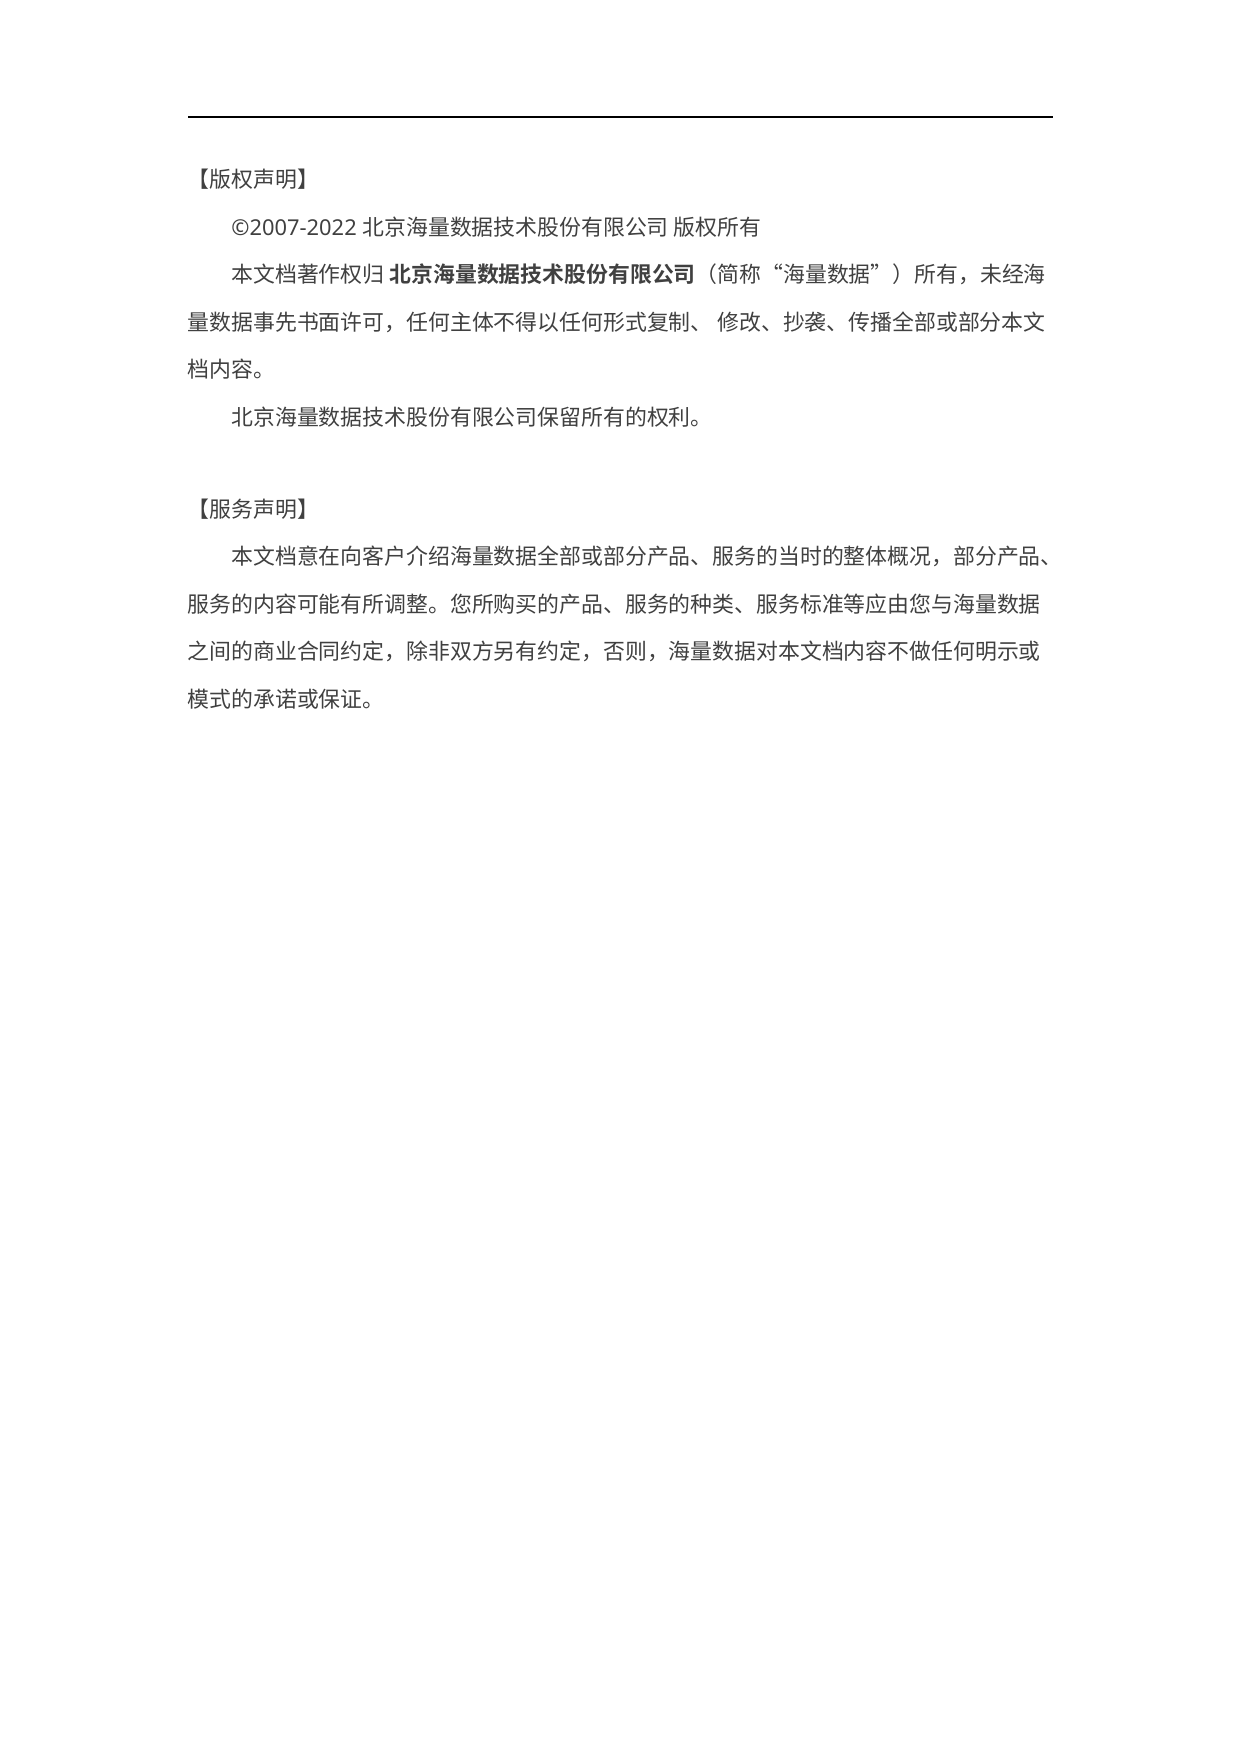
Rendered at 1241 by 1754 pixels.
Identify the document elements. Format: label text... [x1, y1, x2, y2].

text 本文档著作权归 北京海量数据技术股份有限公司（简称“海量数据”）所有，未经海量数据事先书面许可，任何主体不得以任何形式复制、 修改、抄袭、传播全部或部分本文档内容。 [187, 257, 1053, 384]
text 【服务声明】 [187, 492, 1053, 523]
text 北京海量数据技术股份有限公司保留所有的权利。 [187, 399, 1053, 431]
text 【版权声明】 [187, 162, 1053, 194]
text ©2007-2022 北京海量数据技术股份有限公司 版权所有 [187, 209, 1053, 241]
text 本文档意在向客户介绍海量数据全部或部分产品、服务的当时的整体概况，部分产品、服务的内容可能有所调整。您所购买的产品、服务的种类、服务标准等应由您与海量数据之间的商业合同约定，除非双方另有约定，否则，海量数据对本文档内容不做任何明示或模式的承诺或保证。 [187, 539, 1053, 713]
